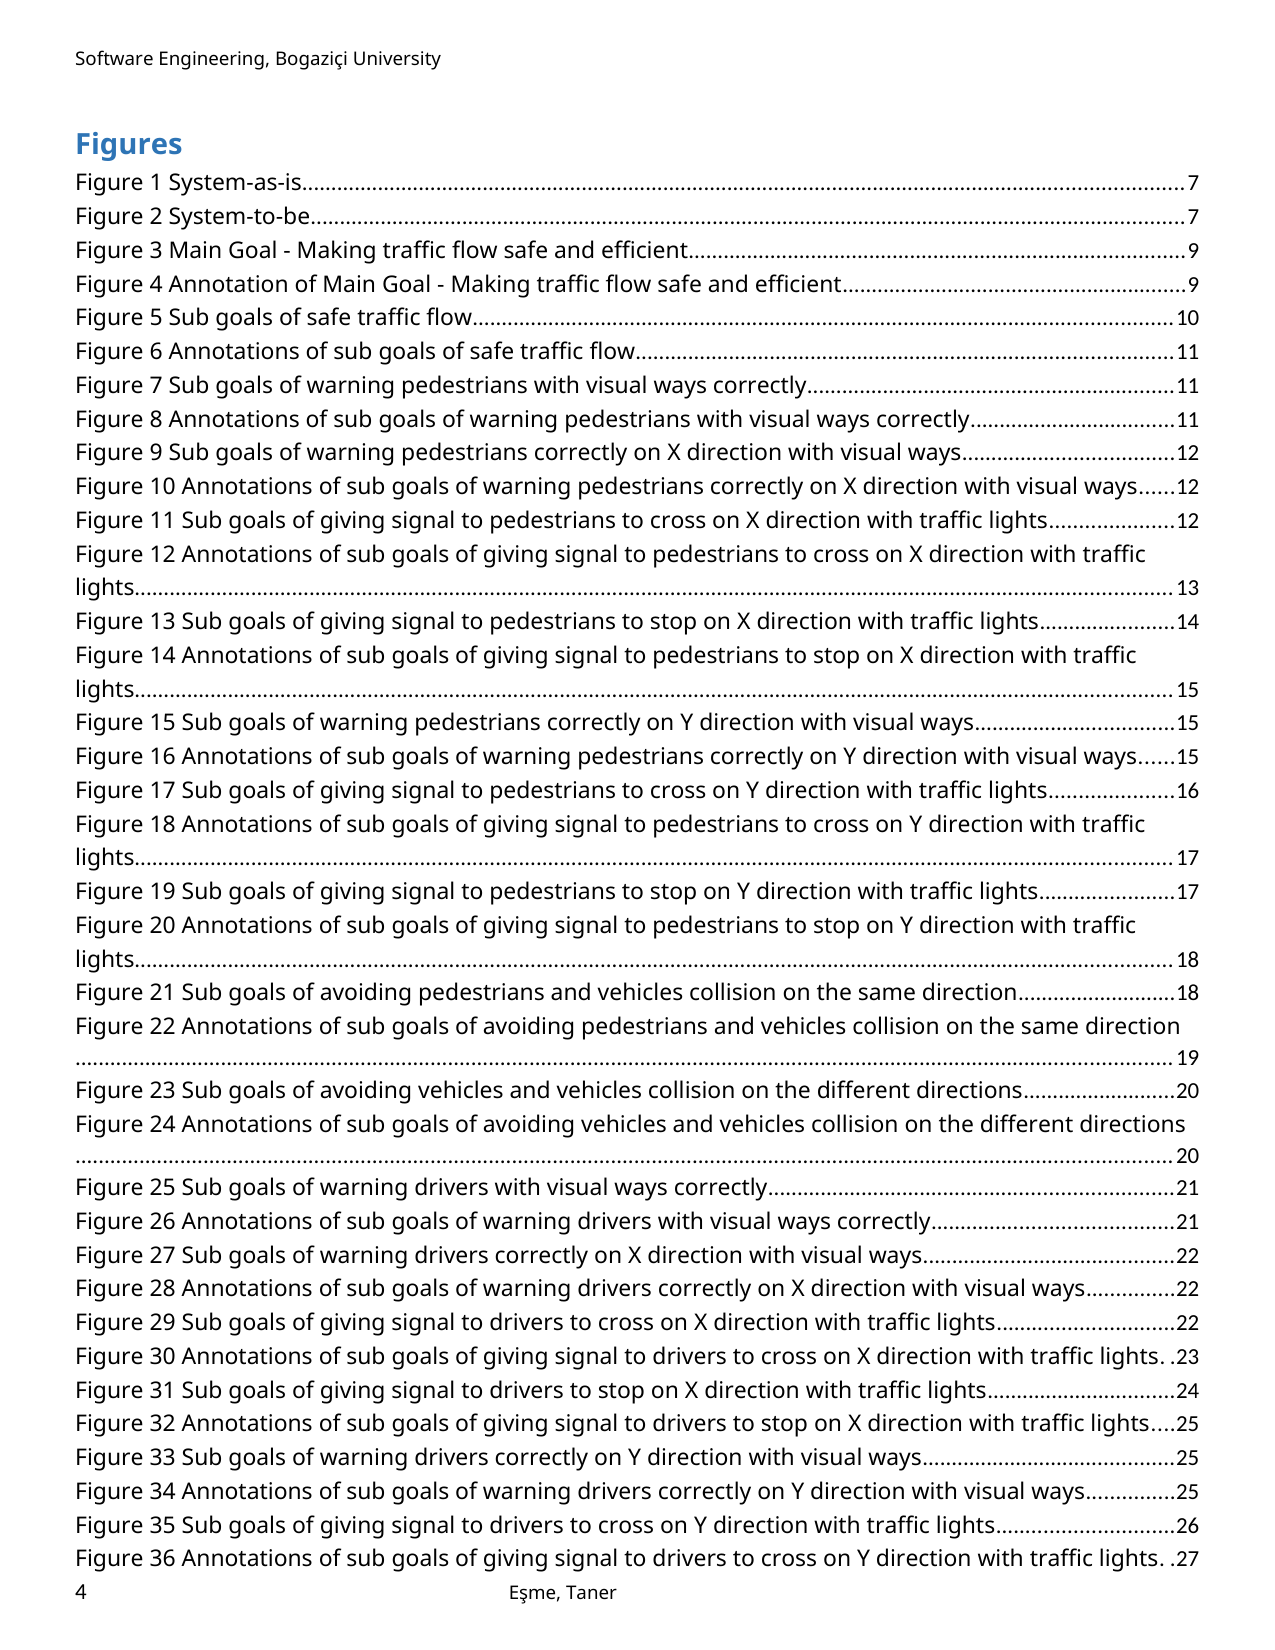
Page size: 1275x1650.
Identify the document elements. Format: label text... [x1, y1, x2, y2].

text Figure 1 System-as-is 7 [75, 166, 1200, 198]
text Figure 35 Sub goals of giving signal to drivers to cross on Y direction with traffic lights 26 [75, 1509, 1200, 1540]
text Figure 4 Annotation of Main Goal - Making traffic flow safe and efficient 9 [75, 268, 1200, 299]
text Figure 2 System-to-be 7 [75, 200, 1200, 231]
text Figure 20 Annotations of sub goals of giving signal to pedestrians to stop on Y direction with traffic lights 18 [75, 909, 1200, 974]
text Figure 3 Main Goal - Making traffic flow safe and efficient 9 [75, 234, 1200, 265]
text Figure 19 Sub goals of giving signal to pedestrians to stop on Y direction with traffic lights 17 [75, 875, 1200, 906]
text Figure 6 Annotations of sub goals of safe traffic flow 11 [75, 335, 1200, 366]
text Figure 5 Sub goals of safe traffic flow 10 [75, 301, 1200, 333]
text Figure 17 Sub goals of giving signal to pedestrians to cross on Y direction with traffic lights 16 [75, 774, 1200, 805]
subtitle Figures [75, 123, 1200, 163]
text Figure 14 Annotations of sub goals of giving signal to pedestrians to stop on X direction with traffic lights 15 [75, 639, 1200, 704]
text Figure 31 Sub goals of giving signal to drivers to stop on X direction with traffic lights 24 [75, 1374, 1200, 1405]
text Figure 10 Annotations of sub goals of warning pedestrians correctly on X direction with visual ways 12 [75, 470, 1200, 501]
text Figure 12 Annotations of sub goals of giving signal to pedestrians to cross on X direction with traffic lights 13 [75, 538, 1200, 603]
text Figure 33 Sub goals of warning drivers correctly on Y direction with visual ways 25 [75, 1441, 1200, 1472]
text Figure 32 Annotations of sub goals of giving signal to drivers to stop on X direction with traffic lights 25 [75, 1407, 1200, 1439]
text Figure 30 Annotations of sub goals of giving signal to drivers to cross on X direction with traffic lights 23 [75, 1340, 1200, 1371]
text Figure 24 Annotations of sub goals of avoiding vehicles and vehicles collision on the different directions 20 [75, 1107, 1200, 1169]
text Figure 29 Sub goals of giving signal to drivers to cross on X direction with traffic lights 22 [75, 1306, 1200, 1337]
text Figure 34 Annotations of sub goals of warning drivers correctly on Y direction with visual ways 25 [75, 1475, 1200, 1506]
text Figure 25 Sub goals of warning drivers with visual ways correctly 21 [75, 1171, 1200, 1202]
text Figure 13 Sub goals of giving signal to pedestrians to stop on X direction with traffic lights 14 [75, 605, 1200, 636]
text Figure 23 Sub goals of avoiding vehicles and vehicles collision on the different directions 20 [75, 1074, 1200, 1105]
text Figure 11 Sub goals of giving signal to pedestrians to cross on X direction with traffic lights 12 [75, 504, 1200, 535]
text Figure 8 Annotations of sub goals of warning pedestrians with visual ways correctly 11 [75, 403, 1200, 434]
text Figure 22 Annotations of sub goals of avoiding pedestrians and vehicles collision on the same direction 19 [75, 1010, 1200, 1072]
text Figure 21 Sub goals of avoiding pedestrians and vehicles collision on the same direction 18 [75, 976, 1200, 1008]
text Figure 26 Annotations of sub goals of warning drivers with visual ways correctly 21 [75, 1205, 1200, 1236]
text Figure 9 Sub goals of warning pedestrians correctly on X direction with visual ways 12 [75, 436, 1200, 468]
text Figure 27 Sub goals of warning drivers correctly on X direction with visual ways 22 [75, 1239, 1200, 1270]
text Figure 36 Annotations of sub goals of giving signal to drivers to cross on Y direction with traffic lights 27 [75, 1542, 1200, 1574]
text Figure 15 Sub goals of warning pedestrians correctly on Y direction with visual ways 15 [75, 706, 1200, 738]
text Figure 28 Annotations of sub goals of warning drivers correctly on X direction with visual ways 22 [75, 1272, 1200, 1304]
text Figure 16 Annotations of sub goals of warning pedestrians correctly on Y direction with visual ways 15 [75, 740, 1200, 771]
text Figure 18 Annotations of sub goals of giving signal to pedestrians to cross on Y direction with traffic lights 17 [75, 808, 1200, 873]
text Figure 7 Sub goals of warning pedestrians with visual ways correctly 11 [75, 369, 1200, 400]
